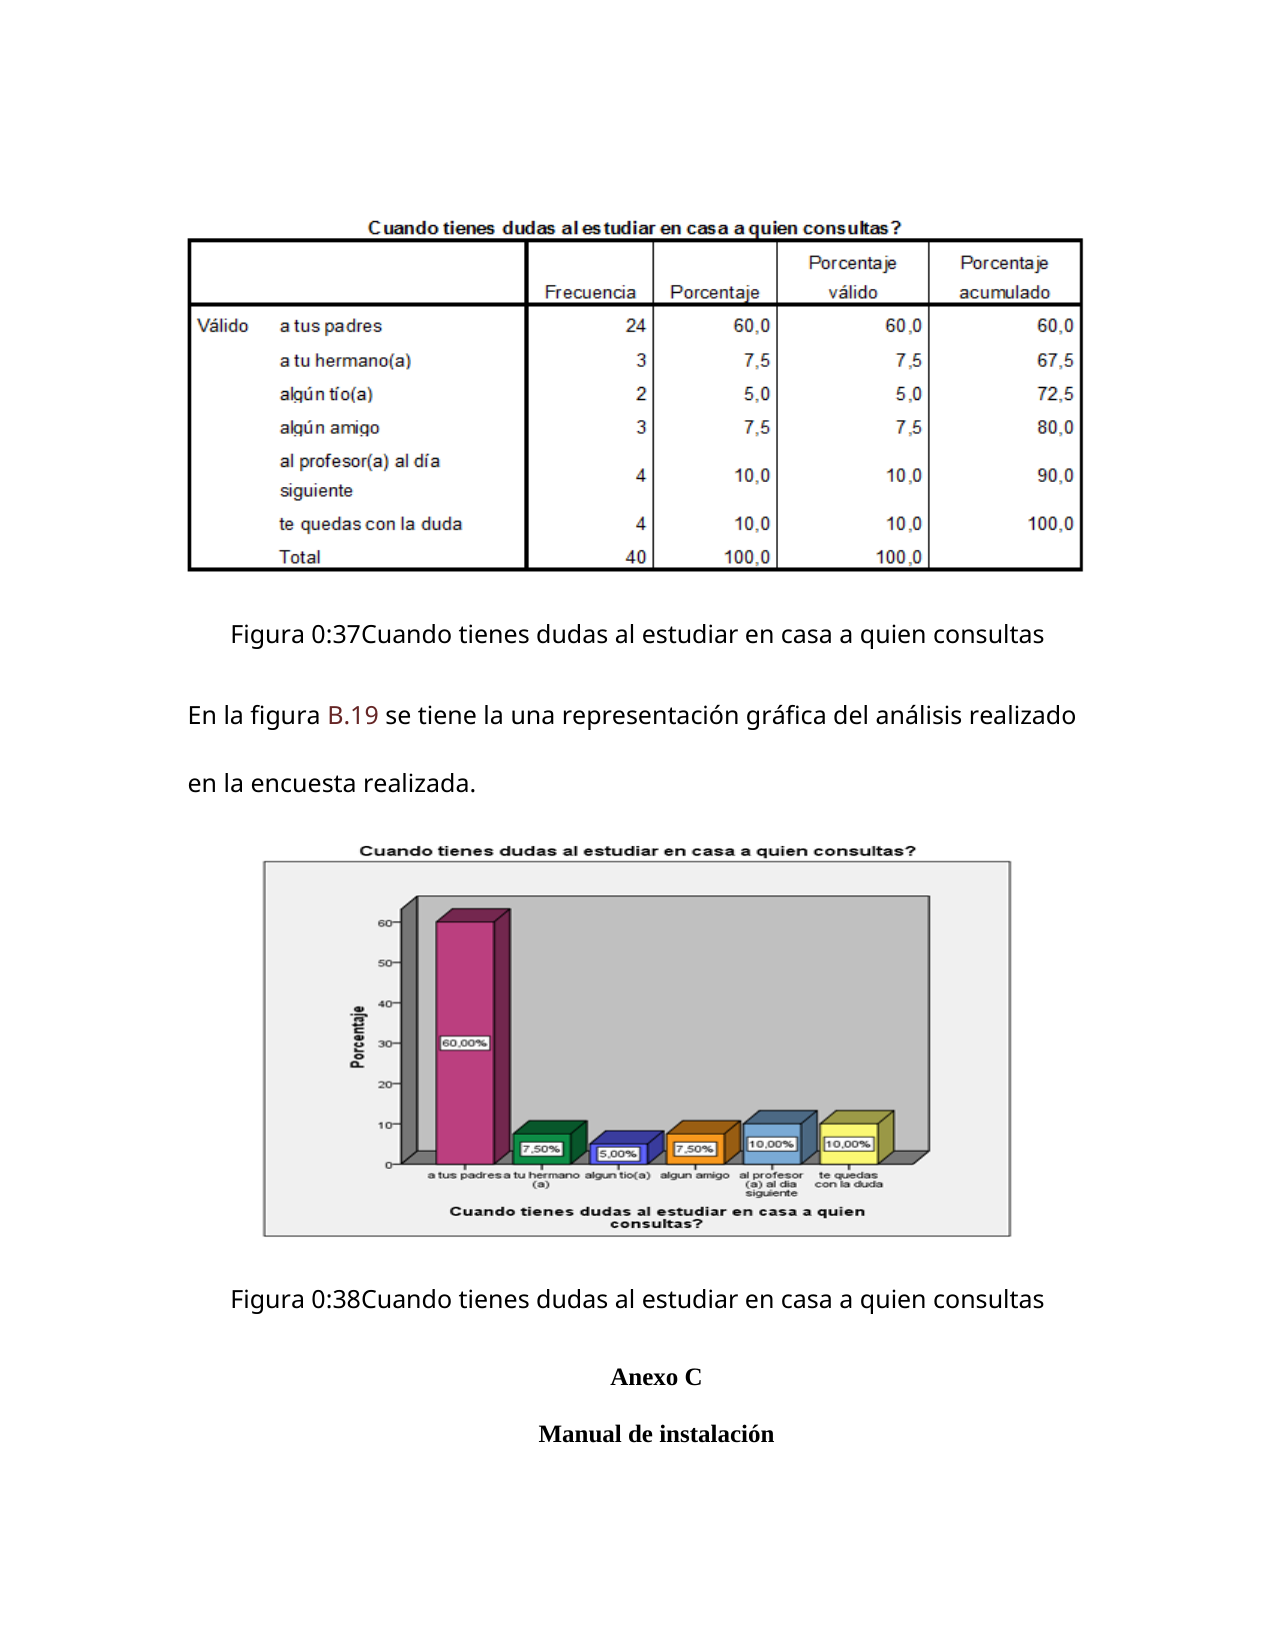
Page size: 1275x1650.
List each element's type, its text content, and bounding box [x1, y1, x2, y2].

subtitle Manual de instalación [225, 1419, 1087, 1448]
subtitle Anexo C [225, 1362, 1087, 1391]
text En la figura B.19 se tiene la una representación gráfica del análisis realizado en la encuesta realizada. [187, 697, 1087, 800]
